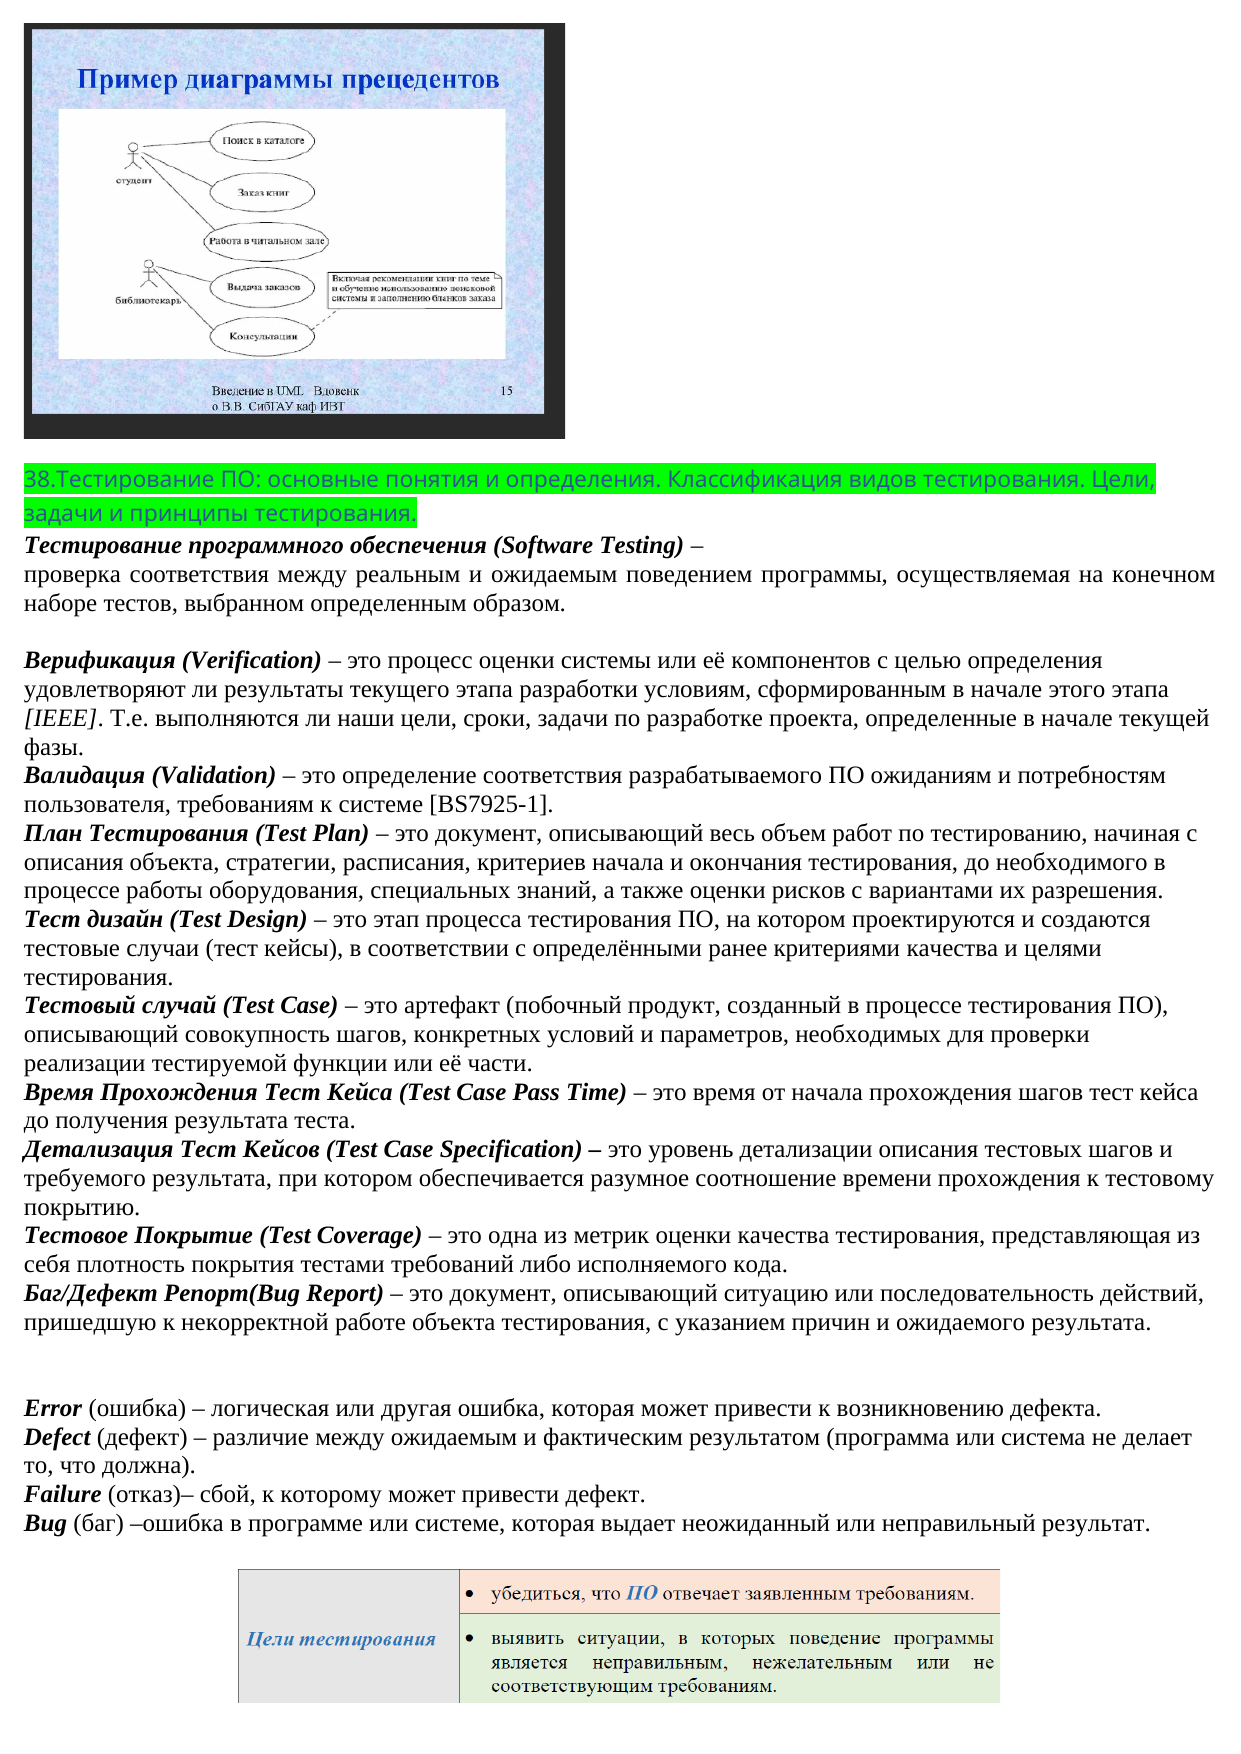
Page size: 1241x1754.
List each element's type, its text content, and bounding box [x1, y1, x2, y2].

text Детализация Тест Кейсов (Test Case Specification) – это уровень детализации описания тестовых шагов и требуемого результата, при котором обеспечивается разумное соотношение времени прохождения к тестовому покрытию. [24, 1134, 1217, 1221]
text Тестовое Покрытие (Test Coverage) – это одна из метрик оценки качества тестирования, представляющая из себя плотность покрытия тестами требований либо исполняемого кода. [24, 1221, 1217, 1278]
text Время Прохождения Тест Кейса (Test Case Pass Time) – это время от начала прохождения шагов тест кейса до получения результата теста. [24, 1077, 1217, 1134]
text Тест дизайн (Test Design) – это этап процесса тестирования ПО, на котором проектируются и создаются тестовые случаи (тест кейсы), в соответствии с определёнными ранее критериями качества и целями тестирования. [24, 904, 1217, 991]
text Верификация (Verification) – это процесс оценки системы или её компонентов с целью определения удовлетворяют ли результаты текущего этапа разработки условиям, сформированным в начале этого этапа [IEEE]. Т.е. выполняются ли наши цели, сроки, задачи по разработке проекта, определенные в начале текущей фазы. [24, 646, 1217, 761]
text Тестовый случай (Test Case) – это артефакт (побочный продукт, созданный в процессе тестирования ПО), описывающий совокупность шагов, конкретных условий и параметров, необходимых для проверки реализации тестируемой функции или её части. [24, 991, 1217, 1077]
text проверка соответствия между реальным и ожидаемым поведением программы, осуществляемая на конечном наборе тестов, выбранном определенным образом. [24, 559, 1217, 617]
text Failure (отказ)– сбой, к которому может привести дефект. [24, 1479, 1217, 1508]
text Баг/Дефект Репорт(Bug Report) – это документ, описывающий ситуацию или последовательность действий, пришедшую к некорректной работе объекта тестирования, с указанием причин и ожидаемого результата. [24, 1278, 1217, 1336]
text Error (ошибка) – логическая или другая ошибка, которая может привести к возникновению дефекта. [24, 1393, 1217, 1422]
text Defect (дефект) – различие между ожидаемым и фактическим результатом (программа или система не делает то, что должна). [24, 1422, 1217, 1479]
text Валидация (Validation) – это определение соответствия разрабатываемого ПО ожиданиям и потребностям пользователя, требованиям к системе [BS7925-1]. [24, 761, 1217, 818]
picture [23, 23, 565, 439]
text Тестирование программного обеспечения (Software Testing) – [24, 531, 1217, 559]
subtitle 38.Тестирование ПО: основные понятия и определения. Классификация видов тестирования. Цели, задачи и принципы тестирования. [24, 463, 1217, 528]
text План Тестирования (Test Plan) – это документ, описывающий весь объем работ по тестированию, начиная с описания объекта, стратегии, расписания, критериев начала и окончания тестирования, до необходимого в процессе работы оборудования, специальных знаний, а также оценки рисков с вариантами их разрешения. [24, 818, 1217, 904]
picture [237, 1564, 999, 1702]
text Bug (баг) –ошибка в программе или системе, которая выдает неожиданный или неправильный результат. [24, 1508, 1217, 1537]
